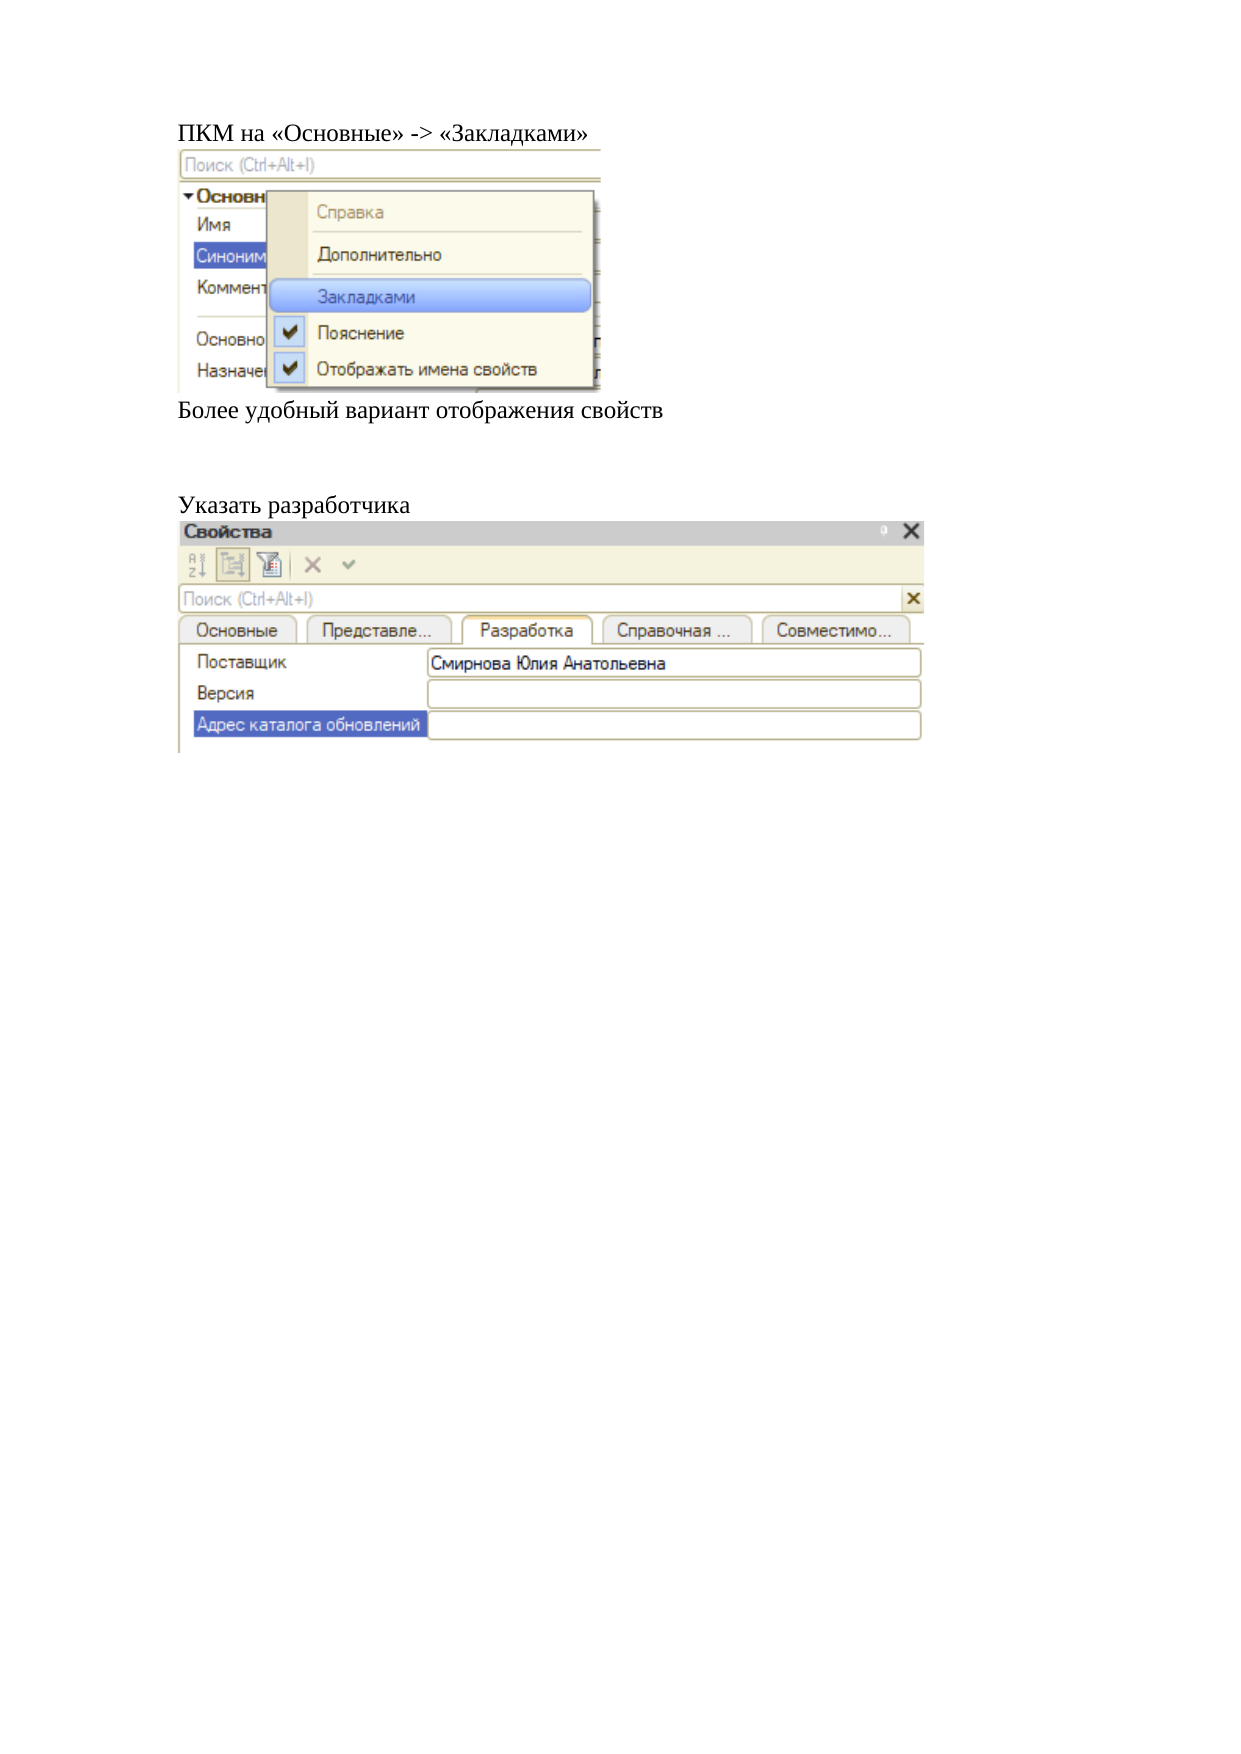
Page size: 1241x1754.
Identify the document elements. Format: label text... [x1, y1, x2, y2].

picture [177, 149, 601, 393]
picture [177, 521, 925, 753]
